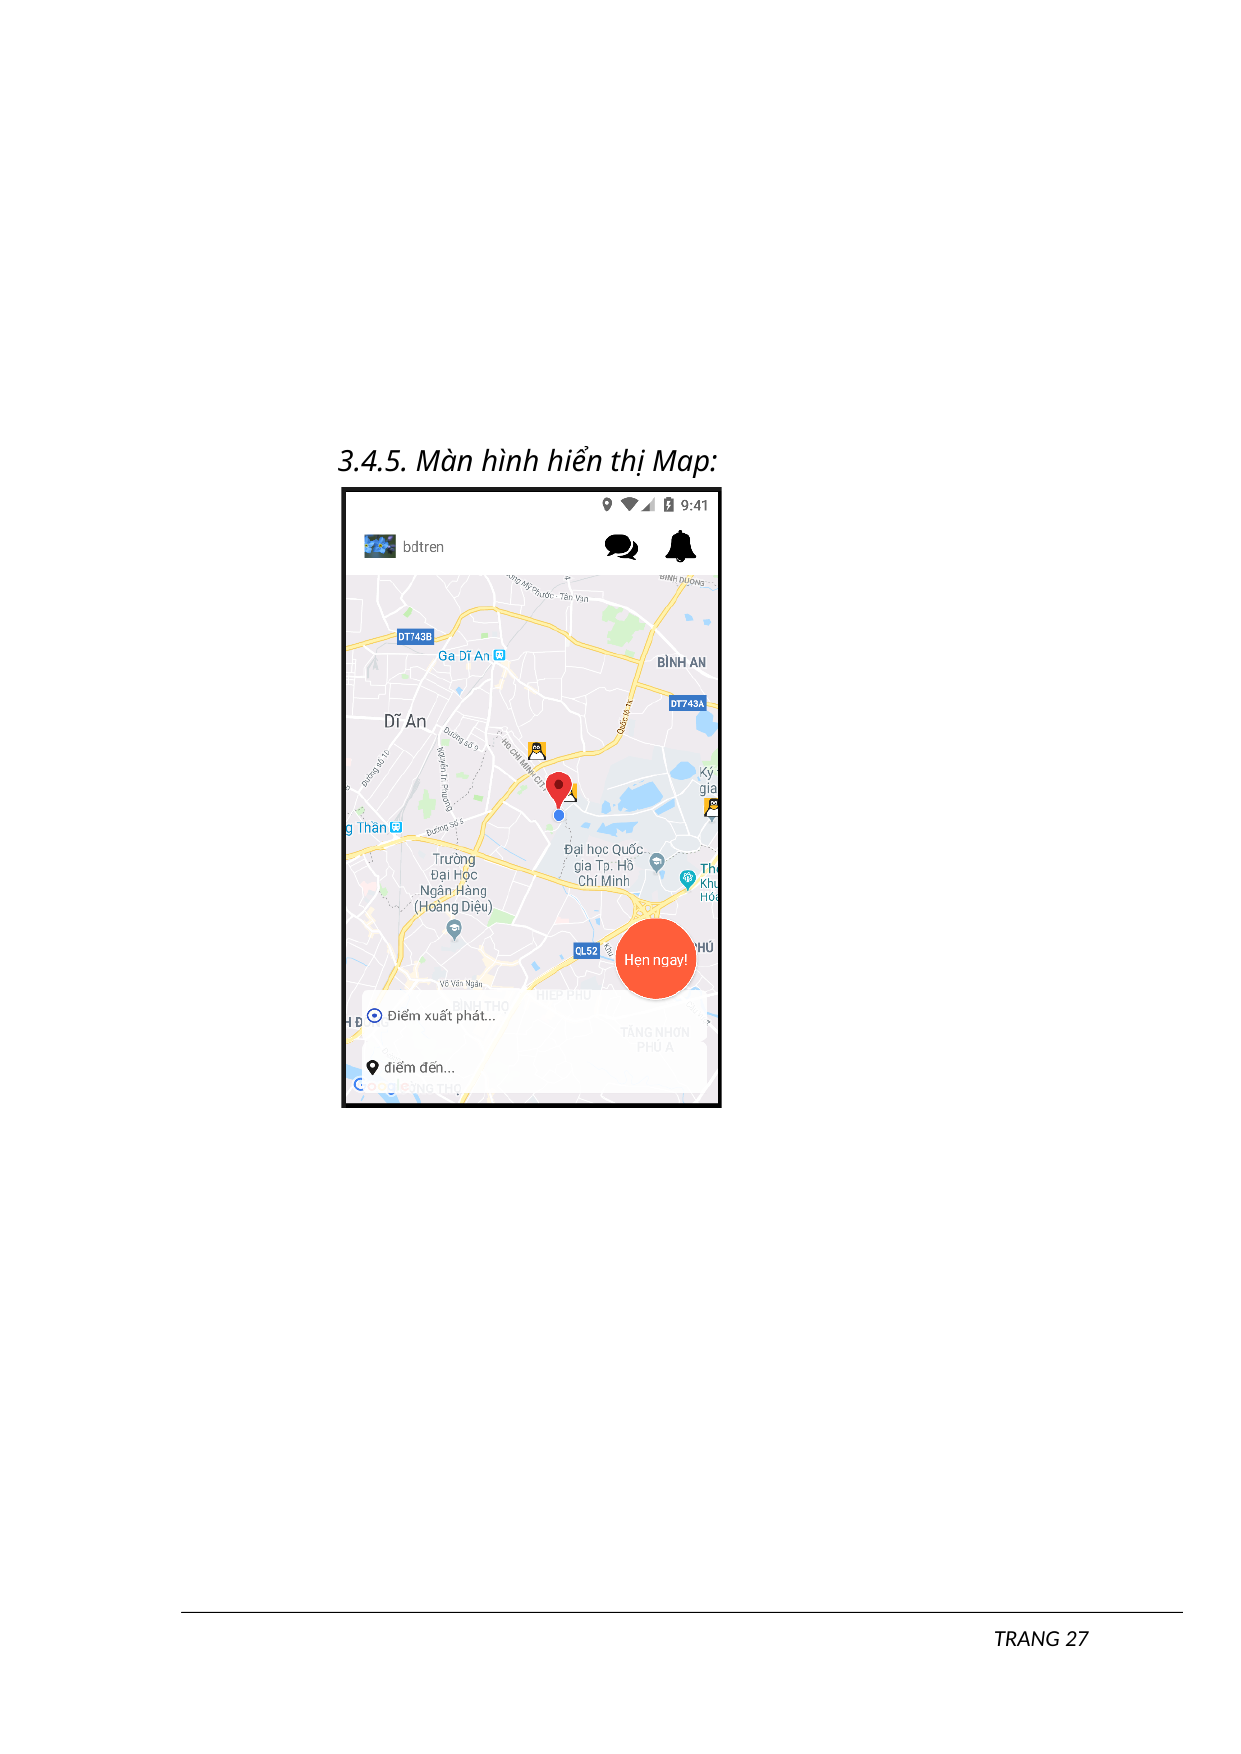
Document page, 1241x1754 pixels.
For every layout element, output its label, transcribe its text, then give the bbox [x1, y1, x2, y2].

picture [340, 487, 721, 1106]
list 3.4.5. Màn hình hiển thị Map: [337, 440, 1090, 480]
